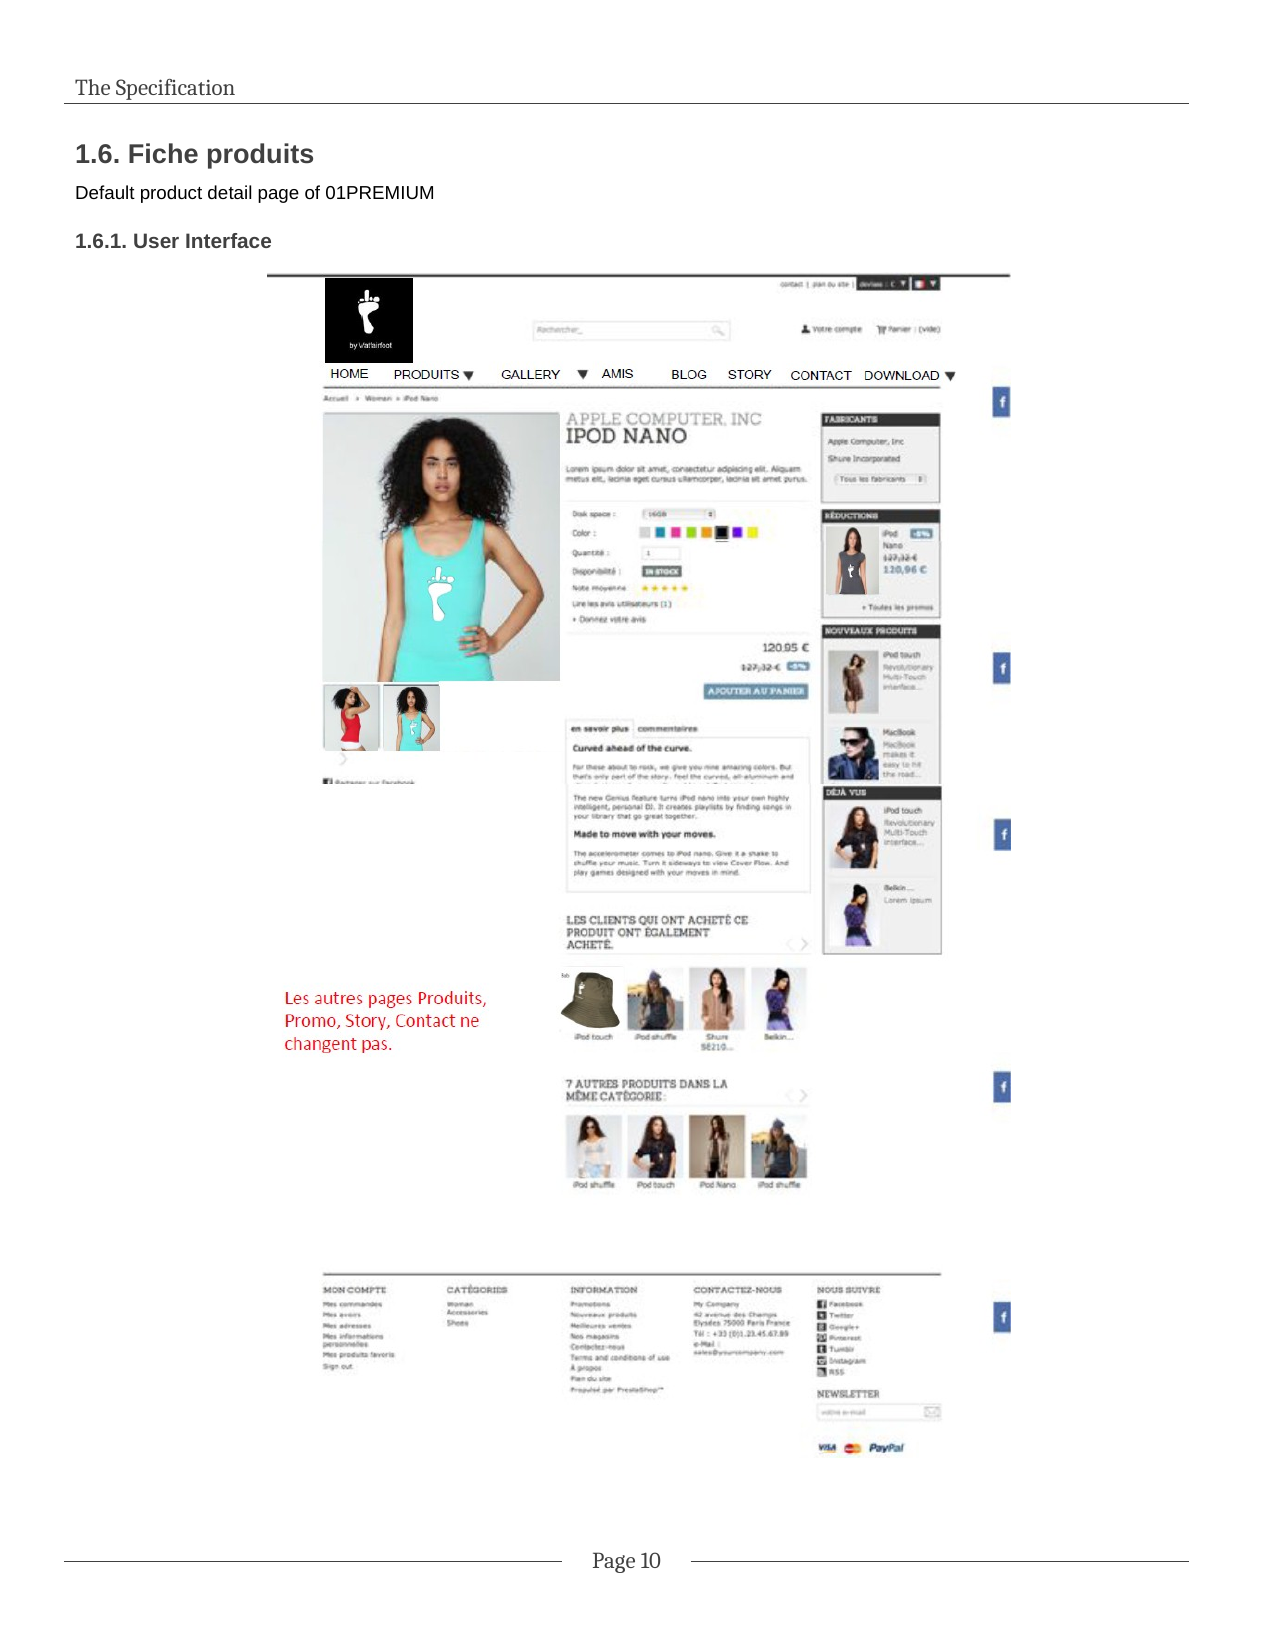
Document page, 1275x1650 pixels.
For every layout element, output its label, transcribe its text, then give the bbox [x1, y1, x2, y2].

text Default product detail page of 01PREMIUM [75, 182, 1200, 203]
subtitle User Interface [75, 228, 1200, 252]
picture [257, 265, 1018, 1465]
subtitle Fiche produits [75, 138, 1200, 169]
